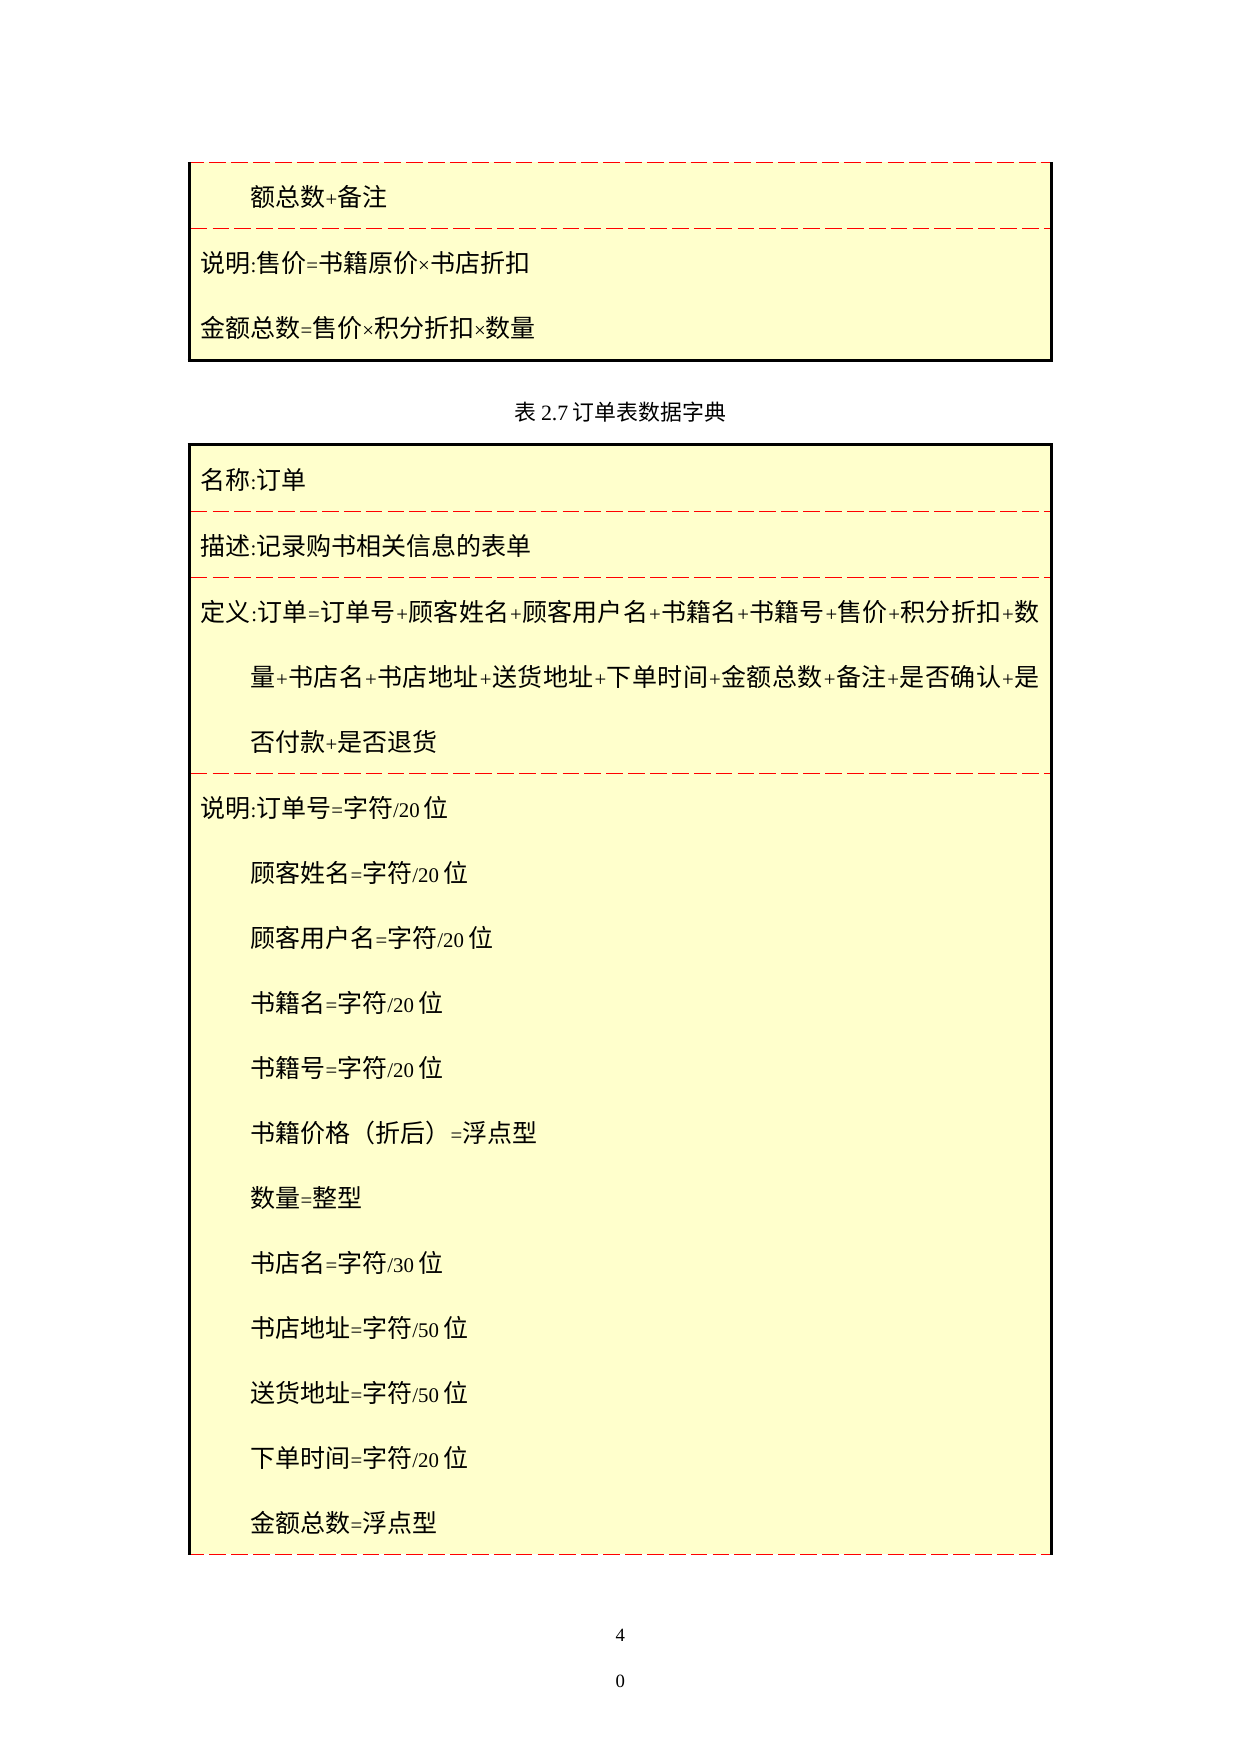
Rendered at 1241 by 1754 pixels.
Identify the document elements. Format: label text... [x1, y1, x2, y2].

table_header 名称:订单 [191, 446, 1050, 511]
table_cell 描述:记录购书相关信息的表单 [191, 511, 1050, 577]
text 表2.7订单表数据字典 [187, 395, 1053, 427]
table_cell 定义:订单=订单号+顾客姓名+顾客用户名+书籍名+书籍号+售价+积分折扣+数量+书店名+书店地址+送货地址+下单时间+金额总数+备注+是否确认+是否付款+是否退货 [191, 577, 1050, 773]
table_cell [191, 162, 1050, 228]
table_cell 说明:售价=书籍原价×书店折扣 金额总数=售价×积分折扣×数量 [191, 228, 1050, 359]
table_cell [191, 773, 1050, 1554]
